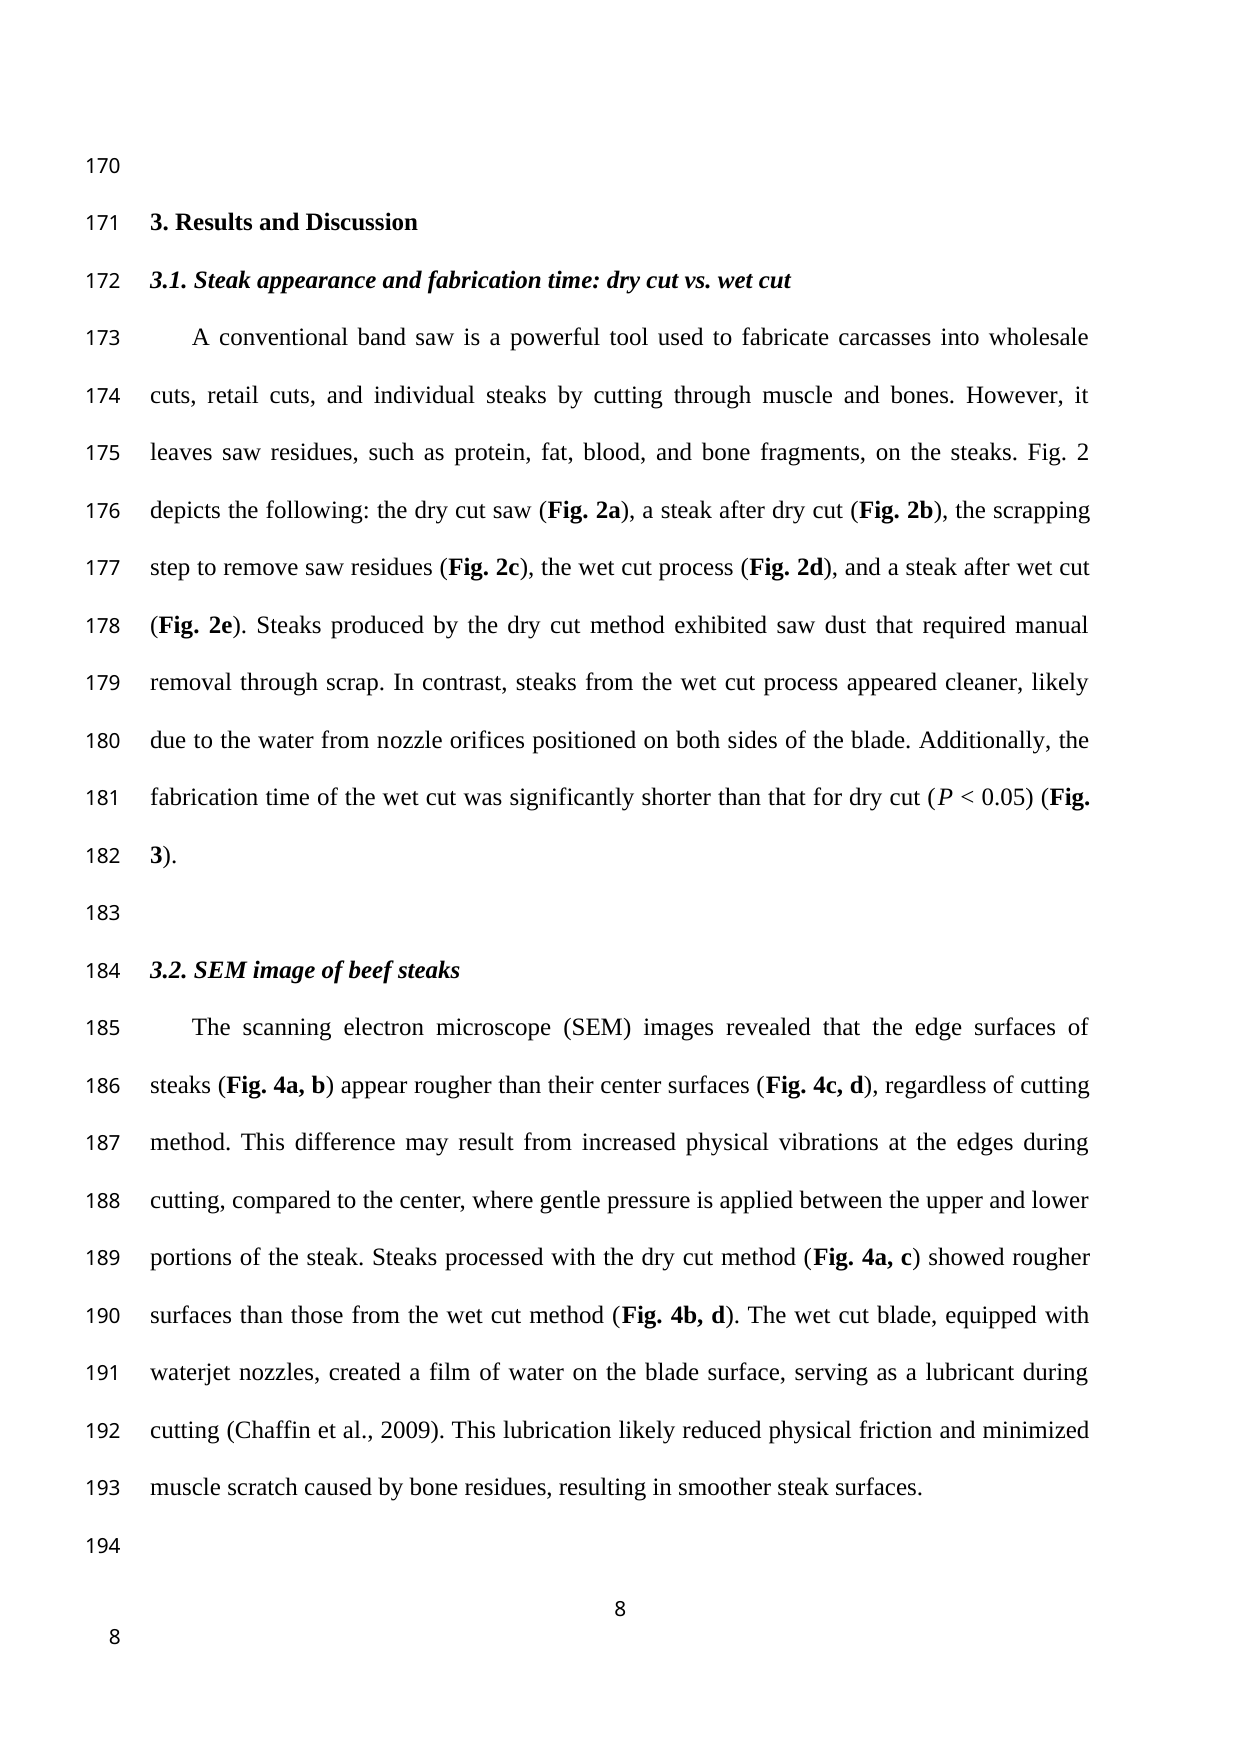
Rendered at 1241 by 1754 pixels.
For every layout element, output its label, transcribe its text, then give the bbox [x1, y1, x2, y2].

subtitle 3. Results and Discussion [150, 207, 1090, 236]
subtitle 3.1. Steak appearance and fabrication time: dry cut vs. wet cut [150, 265, 1090, 294]
text A conventional band saw is a powerful tool used to fabricate carcasses into wholesale cuts, retail cuts, and individual steaks by cutting through muscle and bones. However, it leaves saw residues, such as protein, fat, blood, and bone fragments, on the steaks. Fig. 2 depicts the following: the dry cut saw (Fig. 2a), a steak after dry cut (Fig. 2b), the scrapping step to remove saw residues (Fig. 2c), the wet cut process (Fig. 2d), and a steak after wet cut (Fig. 2e). Steaks produced by the dry cut method exhibited saw dust that required manual removal through scrap. In contrast, steaks from the wet cut process appeared cleaner, likely due to the water from nozzle orifices positioned on both sides of the blade. Additionally, the fabrication time of the wet cut was significantly shorter than that for dry cut (P < 0.05) (Fig. 3). [150, 322, 1090, 869]
text The scanning electron microscope (SEM) images revealed that the edge surfaces of steaks (Fig. 4a, b) appear rougher than their center surfaces (Fig. 4c, d), regardless of cutting method. This difference may result from increased physical vibrations at the edges during cutting, compared to the center, where gentle pressure is applied between the upper and lower portions of the steak. Steaks processed with the dry cut method (Fig. 4a, c) showed rougher surfaces than those from the wet cut method (Fig. 4b, d). The wet cut blade, equipped with waterjet nozzles, created a film of water on the blade surface, serving as a lubricant during cutting (Chaffin et al., 2009). This lubrication likely reduced physical friction and minimized muscle scratch caused by bone residues, resulting in smoother steak surfaces. [150, 1012, 1090, 1501]
text 3.2. SEM image of beef steaks [150, 955, 1090, 984]
